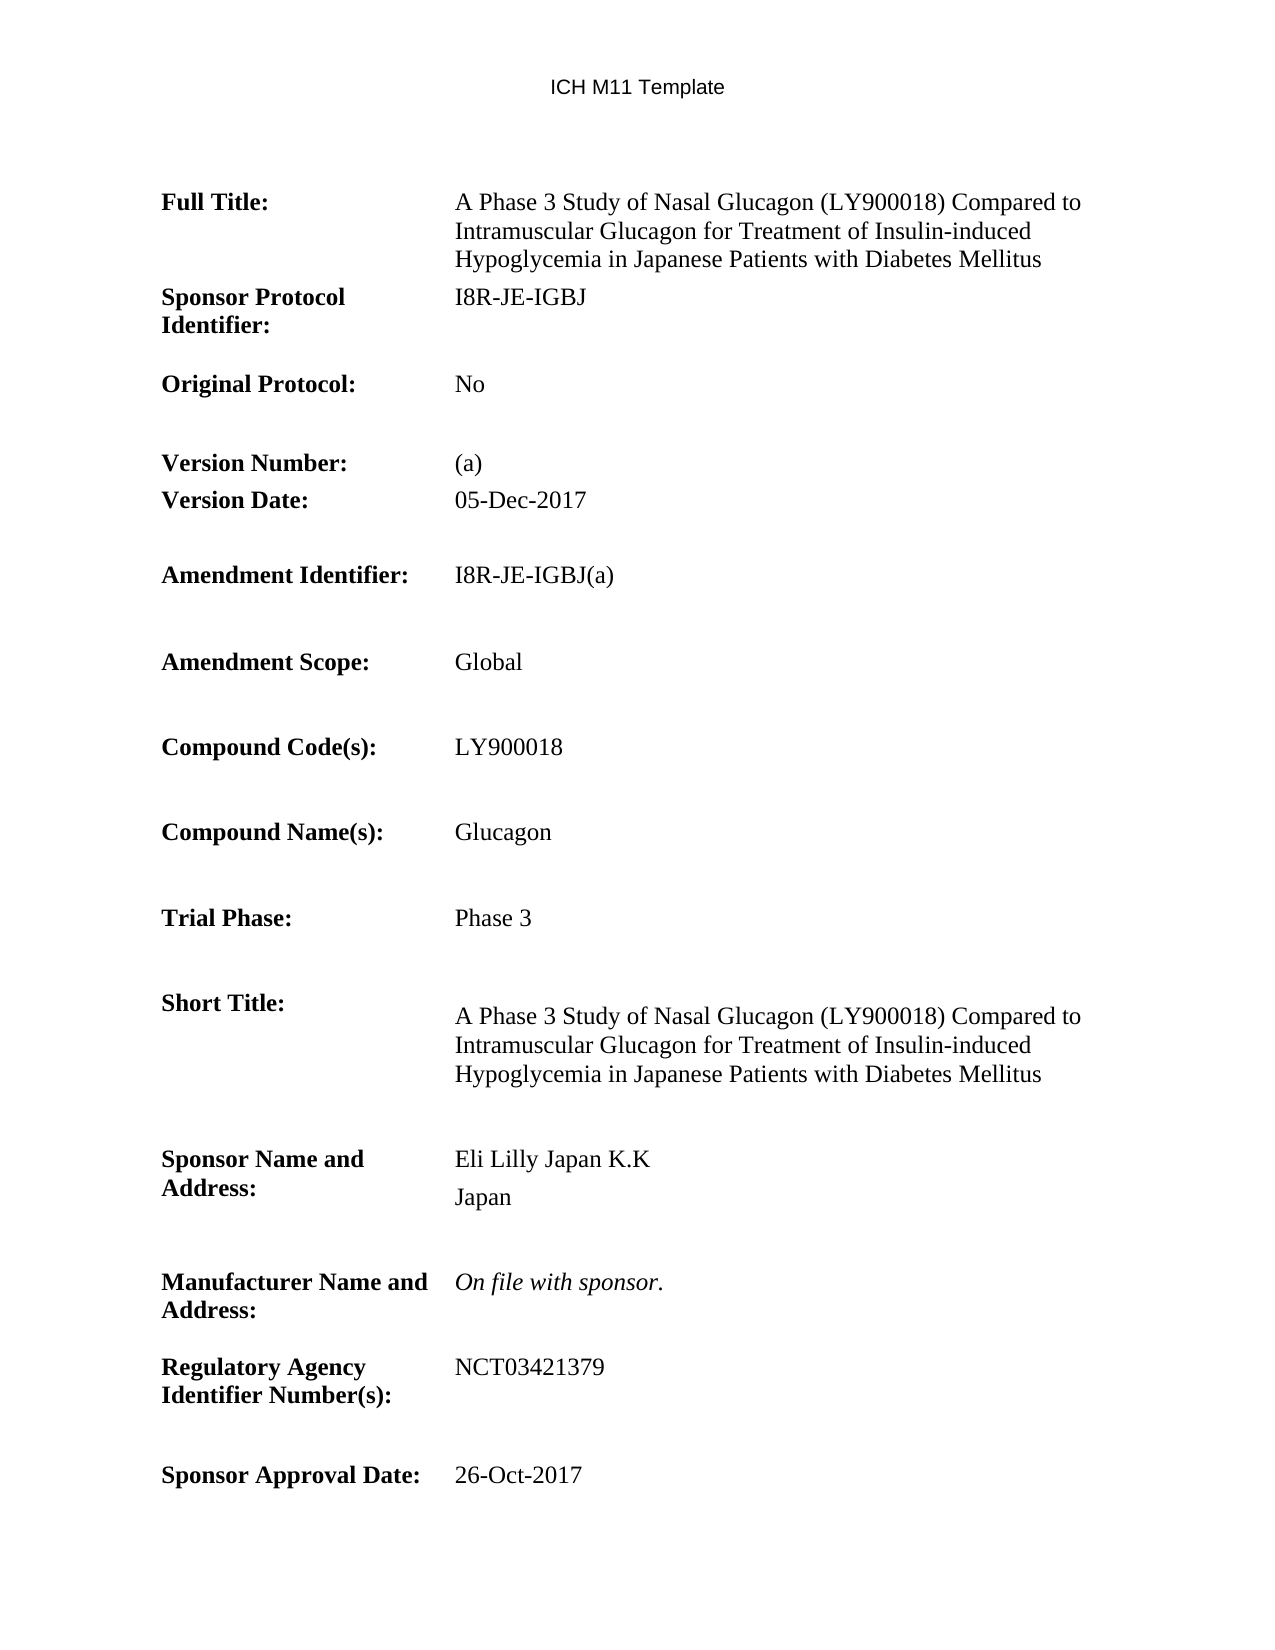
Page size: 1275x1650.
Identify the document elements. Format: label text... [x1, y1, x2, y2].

table_cell Glucagon [443, 817, 1124, 903]
table_cell (a) [443, 449, 1124, 486]
table_cell Sponsor Approval Date: [150, 1460, 443, 1497]
table_cell I8R-JE-IGBJ(a) [443, 560, 1124, 647]
table_cell LY900018 [443, 732, 1124, 817]
table_cell Trial Phase: [150, 903, 443, 988]
table_header A Phase 3 Study of Nasal Glucagon (LY900018) Compared to Intramuscular Glucagon for Treatment of Insulin-induced Hypoglycemia in Japanese Patients with Diabetes Mellitus [443, 187, 1124, 282]
table_cell Eli Lilly Japan K.K Japan [443, 1145, 1124, 1267]
table_cell Original Protocol: [150, 369, 443, 448]
table_cell Global [443, 647, 1124, 732]
table_cell Short Title: [150, 988, 443, 1144]
table_cell Phase 3 [443, 903, 1124, 988]
table_cell NCT03421379 [443, 1352, 1124, 1460]
table_header Full Title: [150, 187, 443, 282]
table_cell I8R-JE-IGBJ [443, 282, 1124, 369]
table_cell Sponsor Name and Address: [150, 1145, 443, 1267]
table_cell Version Date: [150, 486, 443, 560]
table_cell Compound Code(s): [150, 732, 443, 817]
table_cell A Phase 3 Study of Nasal Glucagon (LY900018) Compared to Intramuscular Glucagon for Treatment of Insulin-induced Hypoglycemia in Japanese Patients with Diabetes Mellitus [443, 988, 1124, 1144]
table_cell Manufacturer Name and Address: [150, 1267, 443, 1352]
table_cell Version Number: [150, 449, 443, 486]
table_cell Regulatory Agency Identifier Number(s): [150, 1352, 443, 1460]
table_cell Sponsor Protocol Identifier: [150, 282, 443, 369]
table_cell Compound Name(s): [150, 817, 443, 903]
table_cell 05-Dec-2017 [443, 486, 1124, 560]
table_cell Amendment Identifier: [150, 560, 443, 647]
table_cell 26-Oct-2017 [443, 1460, 1124, 1497]
table_cell Amendment Scope: [150, 647, 443, 732]
table_cell On file with sponsor. [443, 1267, 1124, 1352]
table_cell No [443, 369, 1124, 448]
